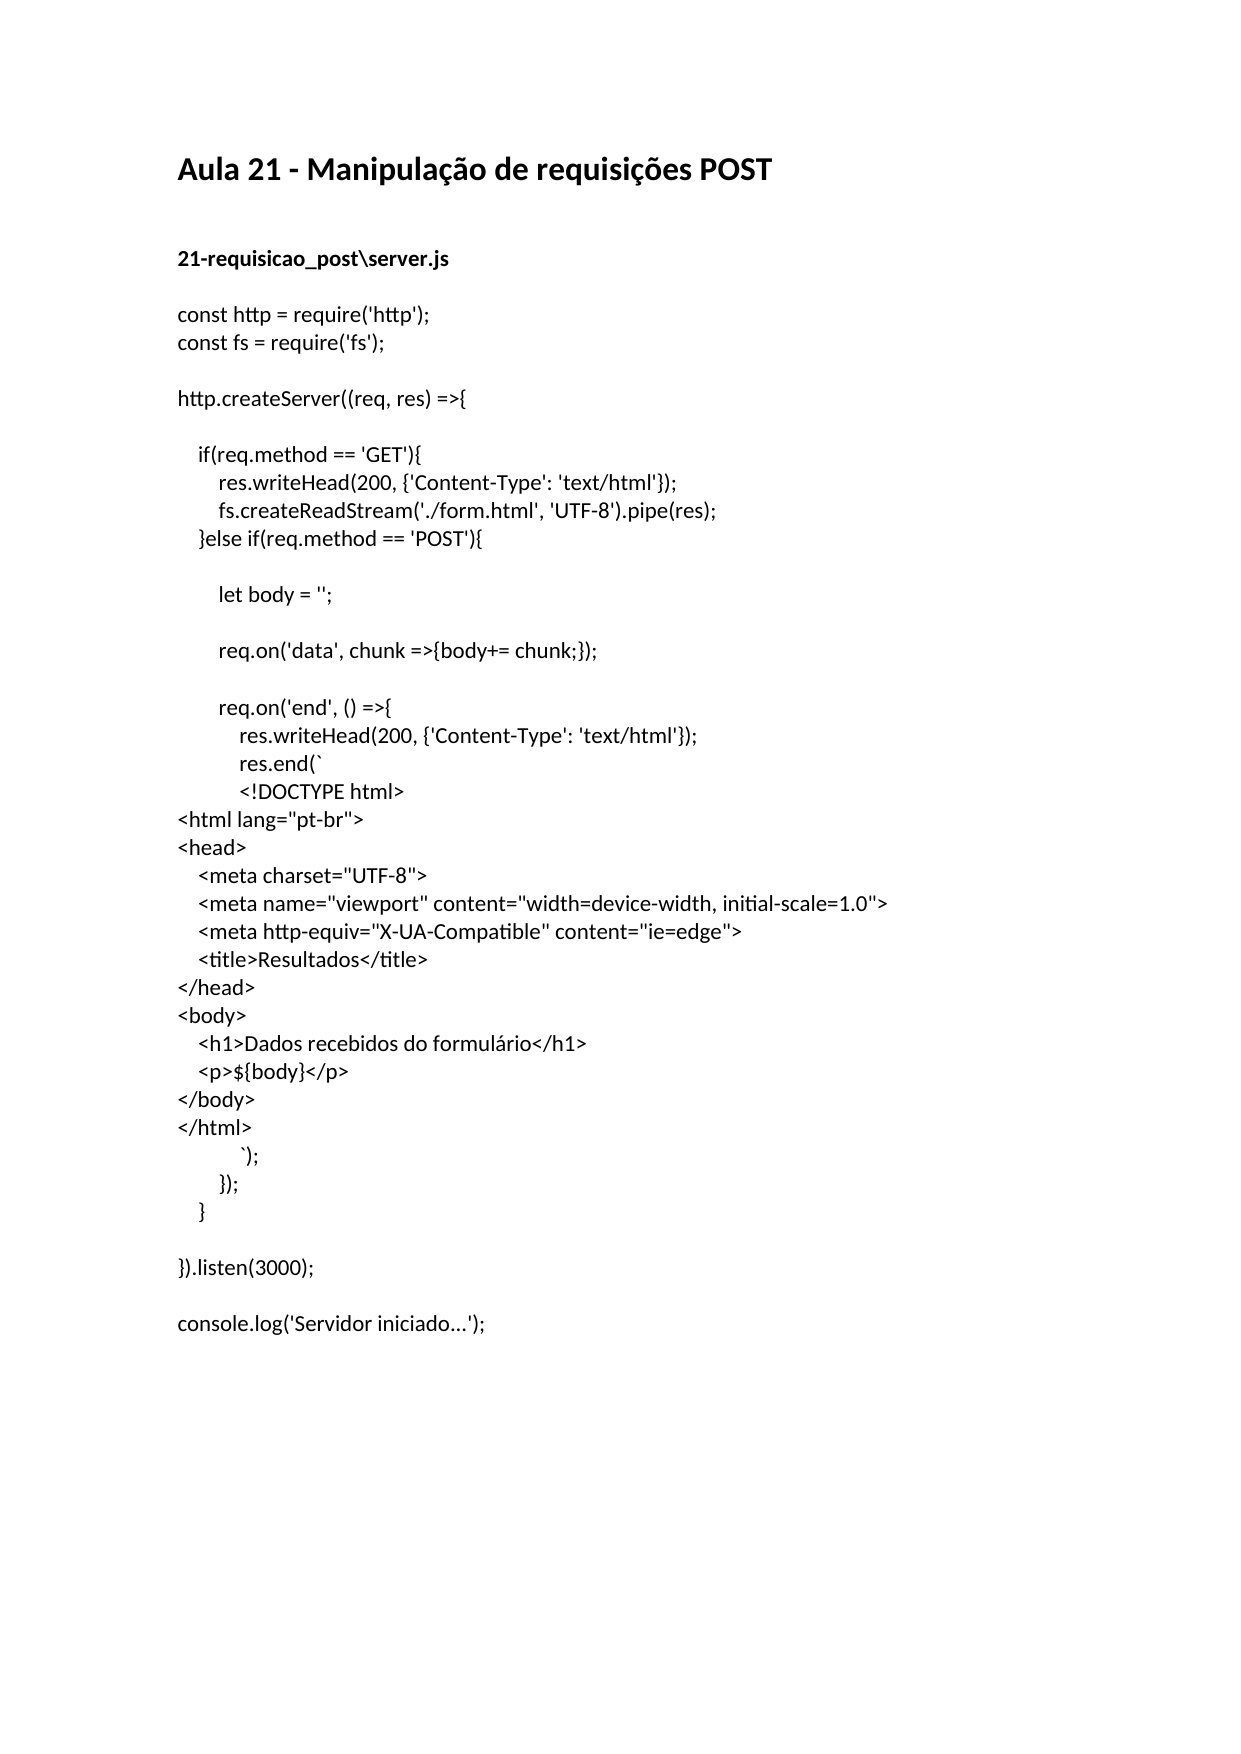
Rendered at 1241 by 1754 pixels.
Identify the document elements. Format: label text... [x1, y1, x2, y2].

text 21-requisicao_post\server.js [177, 244, 1063, 272]
text const fs = require('fs'); [177, 328, 1063, 356]
text } [177, 1197, 1063, 1225]
text <title>Resultados</title> [177, 945, 1063, 973]
text <meta charset="UTF-8"> [177, 861, 1063, 889]
text <head> [177, 833, 1063, 861]
text fs.createReadStream('./form.html', 'UTF-8').pipe(res); [177, 497, 1063, 524]
text <meta name="viewport" content="width=device-width, initial-scale=1.0"> [177, 889, 1063, 917]
text </html> [177, 1113, 1063, 1141]
text res.writeHead(200, {'Content-Type': 'text/html'}); [177, 468, 1063, 497]
text <h1>Dados recebidos do formulário</h1> [177, 1029, 1063, 1057]
text </head> [177, 973, 1063, 1001]
text <p>${body}</p> [177, 1057, 1063, 1085]
text </body> [177, 1085, 1063, 1113]
subtitle Aula 21 - Manipulação de requisições POST [177, 148, 1063, 188]
text let body = ''; [177, 581, 1063, 609]
text <html lang="pt-br"> [177, 805, 1063, 833]
text }); [177, 1169, 1063, 1197]
text if(req.method == 'GET'){ [177, 441, 1063, 468]
text <body> [177, 1001, 1063, 1029]
text console.log('Servidor iniciado...'); [177, 1309, 1063, 1337]
text req.on('data', chunk =>{body+= chunk;}); [177, 637, 1063, 665]
text http.createServer((req, res) =>{ [177, 384, 1063, 412]
text `); [177, 1141, 1063, 1169]
text <meta http-equiv="X-UA-Compatible" content="ie=edge"> [177, 917, 1063, 945]
text res.end(` [177, 749, 1063, 777]
text const http = require('http'); [177, 300, 1063, 328]
text req.on('end', () =>{ [177, 693, 1063, 721]
text }).listen(3000); [177, 1253, 1063, 1281]
text }else if(req.method == 'POST'){ [177, 524, 1063, 553]
text <!DOCTYPE html> [177, 777, 1063, 805]
text res.writeHead(200, {'Content-Type': 'text/html'}); [177, 721, 1063, 749]
